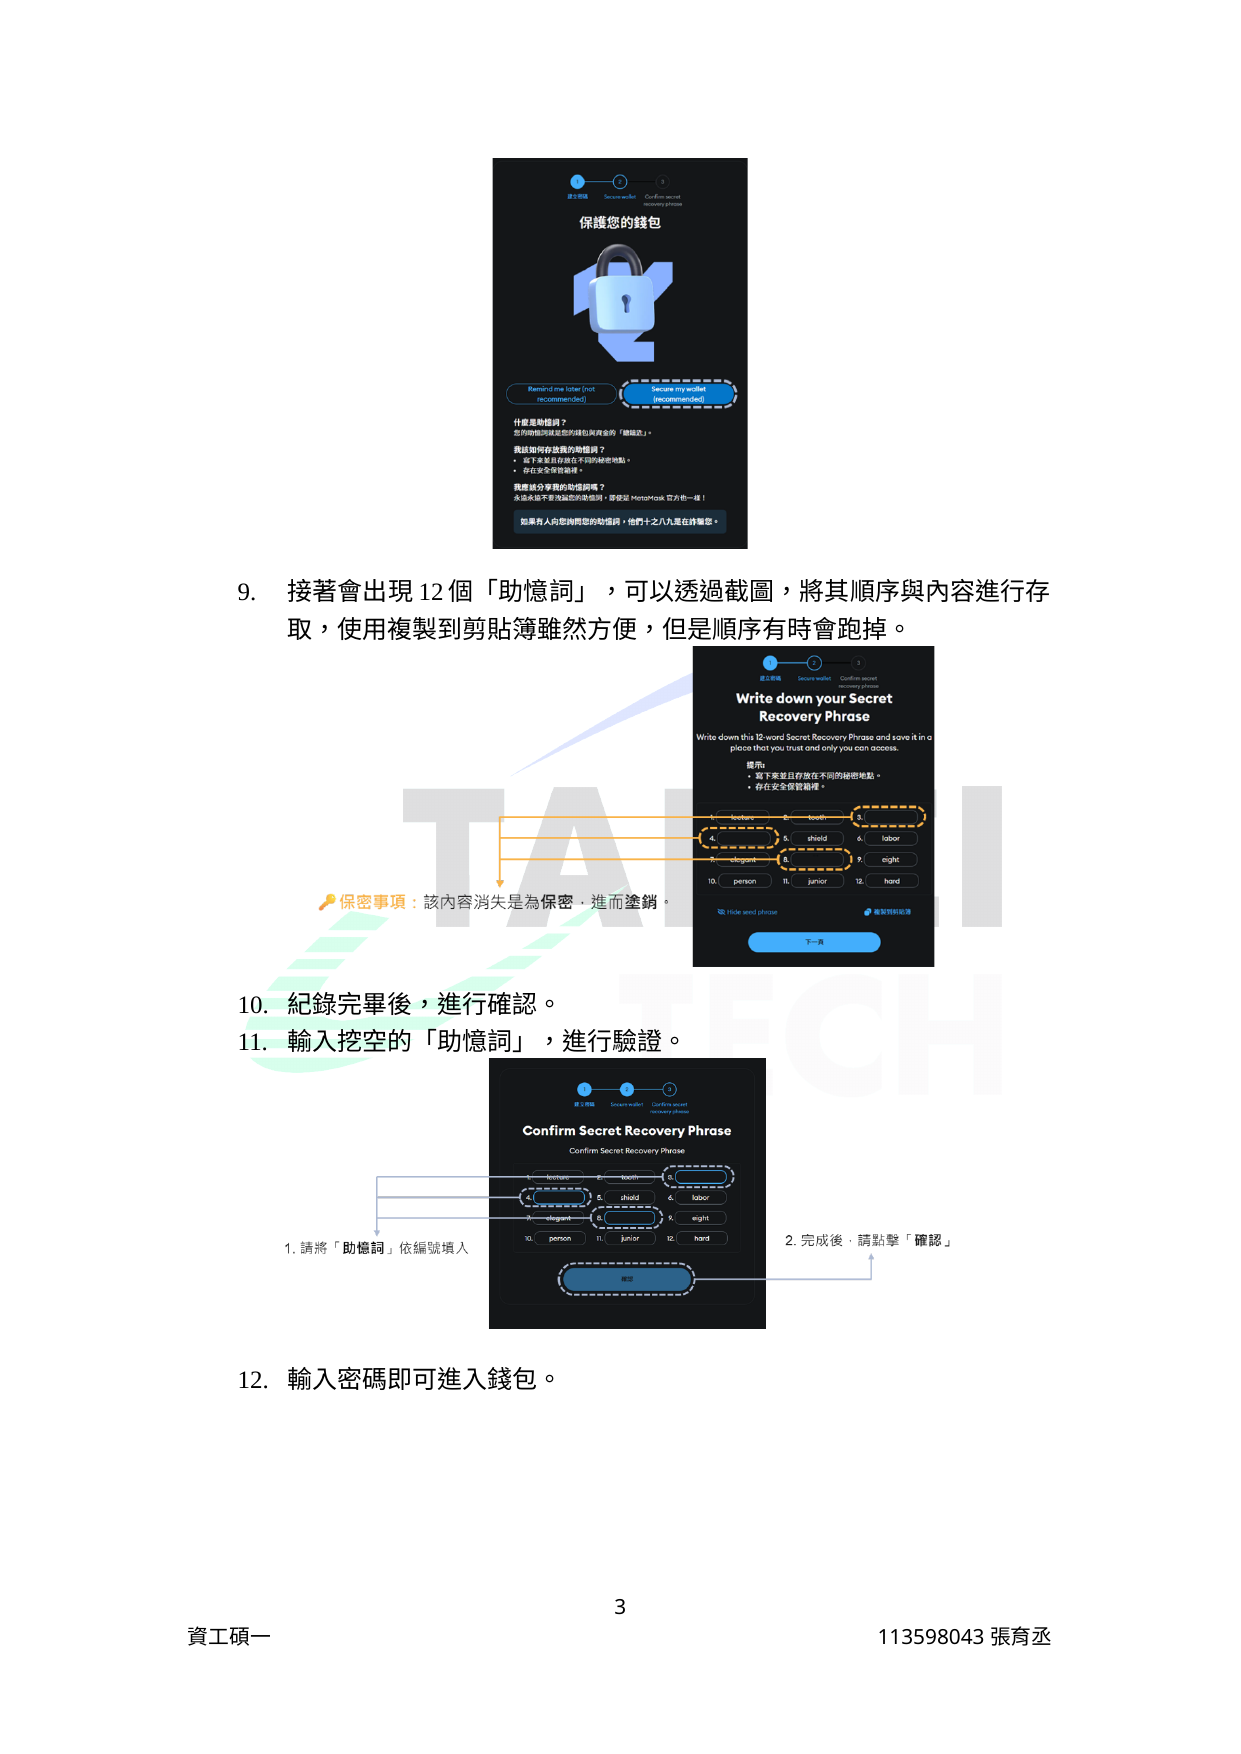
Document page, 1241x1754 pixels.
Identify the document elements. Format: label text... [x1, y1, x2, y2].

list 接著會出現12個「助憶詞」，可以透過截圖，將其順序與內容進行存取，使用複製到剪貼簿雖然方便，但是順序有時會跑掉。 [237, 571, 1053, 646]
table_header [259, 646, 982, 983]
list 輸入密碼即可進入錢包。 [237, 1358, 1053, 1396]
list 輸入挖空的「助憶詞」，進行驗證。 [237, 1021, 1053, 1058]
picture [272, 1058, 968, 1329]
list 紀錄完畢後，進行確認。 [237, 983, 1053, 1021]
table_header [259, 1059, 982, 1358]
table_header [259, 159, 982, 571]
picture [305, 646, 935, 967]
picture [492, 158, 748, 549]
